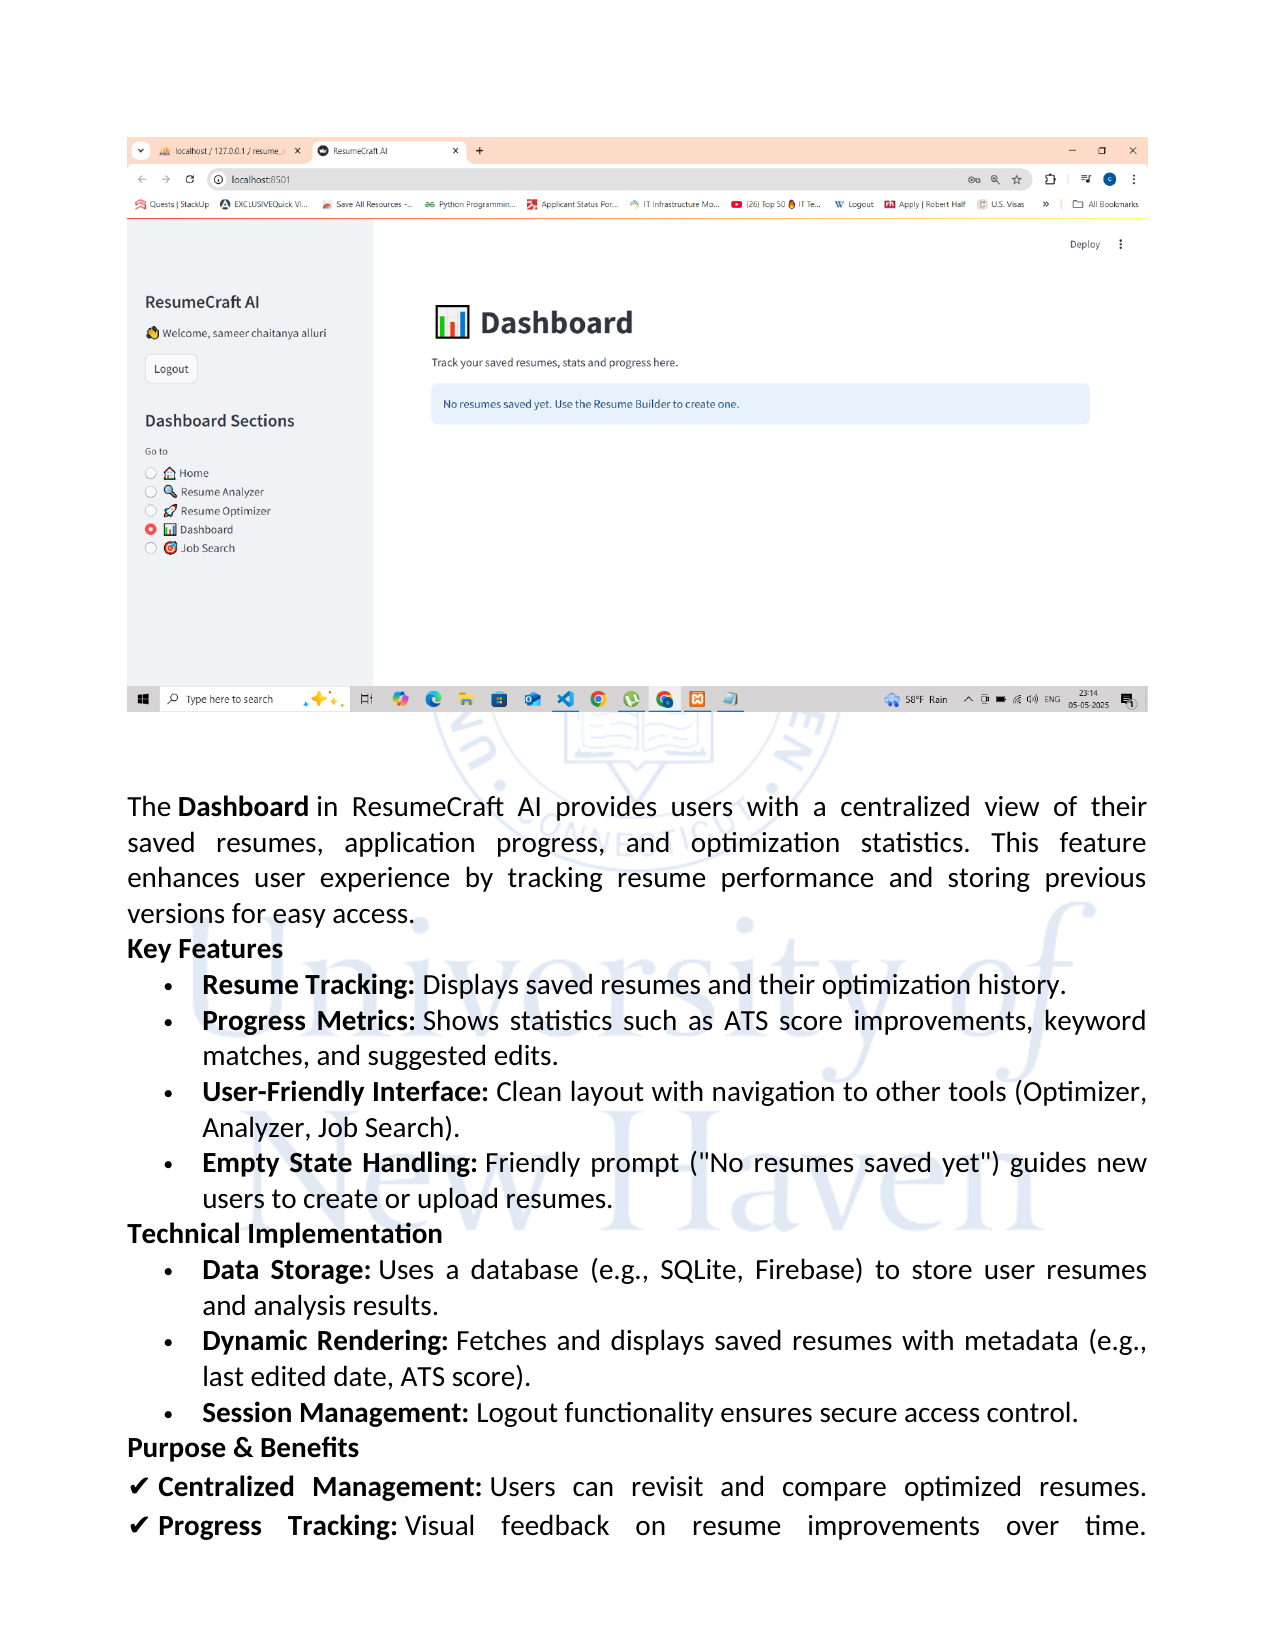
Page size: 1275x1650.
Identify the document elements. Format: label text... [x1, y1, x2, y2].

text The Dashboard in ResumeCraft AI provides users with a centralized view of their saved resumes, application progress, and optimization statistics. This feature enhances user experience by tracking resume performance and storing previous versions for easy access. [127, 788, 1148, 931]
list Empty State Handling: Friendly prompt ("No resumes saved yet") guides new users to create or upload resumes. [164, 1144, 1148, 1216]
list Dynamic Rendering: Fetches and displays saved resumes with metadata (e.g., last edited date, ATS score). [164, 1322, 1148, 1394]
list Data Storage: Uses a database (e.g., SQLite, Firebase) to store user resumes and analysis results. [164, 1251, 1148, 1322]
list Resume Tracking: Displays saved resumes and their optimization history. [164, 966, 1148, 1002]
list Progress Metrics: Shows statistics such as ATS score improvements, keyword matches, and suggested edits. [164, 1002, 1148, 1073]
text Technical Implementation [127, 1216, 1148, 1251]
text Purpose & Benefits [127, 1429, 1148, 1465]
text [127, 1465, 1148, 1544]
list Session Management: Logout functionality ensures secure access control. [164, 1394, 1148, 1429]
text Key Features [127, 931, 1148, 966]
list User-Friendly Interface: Clean layout with navigation to other tools (Optimizer, Analyzer, Job Search). [164, 1073, 1148, 1144]
picture [127, 137, 1148, 712]
